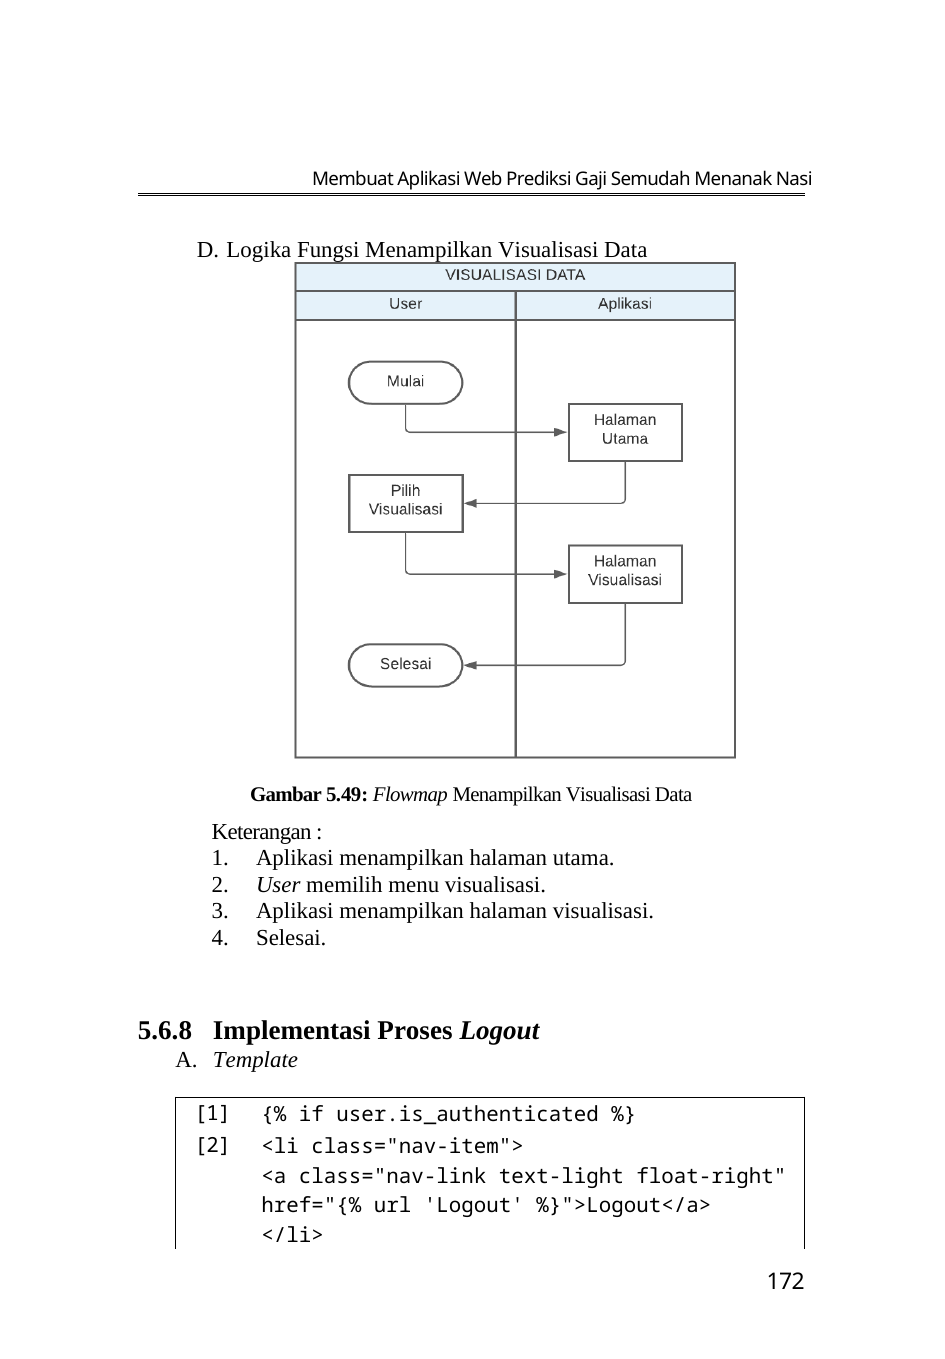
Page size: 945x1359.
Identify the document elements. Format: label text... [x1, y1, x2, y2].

text Keterangan : [211, 818, 805, 844]
picture [293, 262, 738, 761]
list Aplikasi menampilkan halaman utama. [211, 844, 805, 871]
list Template [175, 1046, 805, 1072]
list Logika Fungsi Menampilkan Visualisasi Data [197, 236, 805, 263]
list Aplikasi menampilkan halaman visualisasi. [211, 897, 805, 923]
list Selesai. [211, 923, 805, 950]
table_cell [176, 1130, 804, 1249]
text Gambar 5.49: Flowmap Menampilkan Visualisasi Data [138, 782, 805, 806]
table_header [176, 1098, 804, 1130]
list User memilih menu visualisasi. [211, 871, 805, 897]
subtitle Implementasi Proses Logout [138, 1014, 805, 1046]
